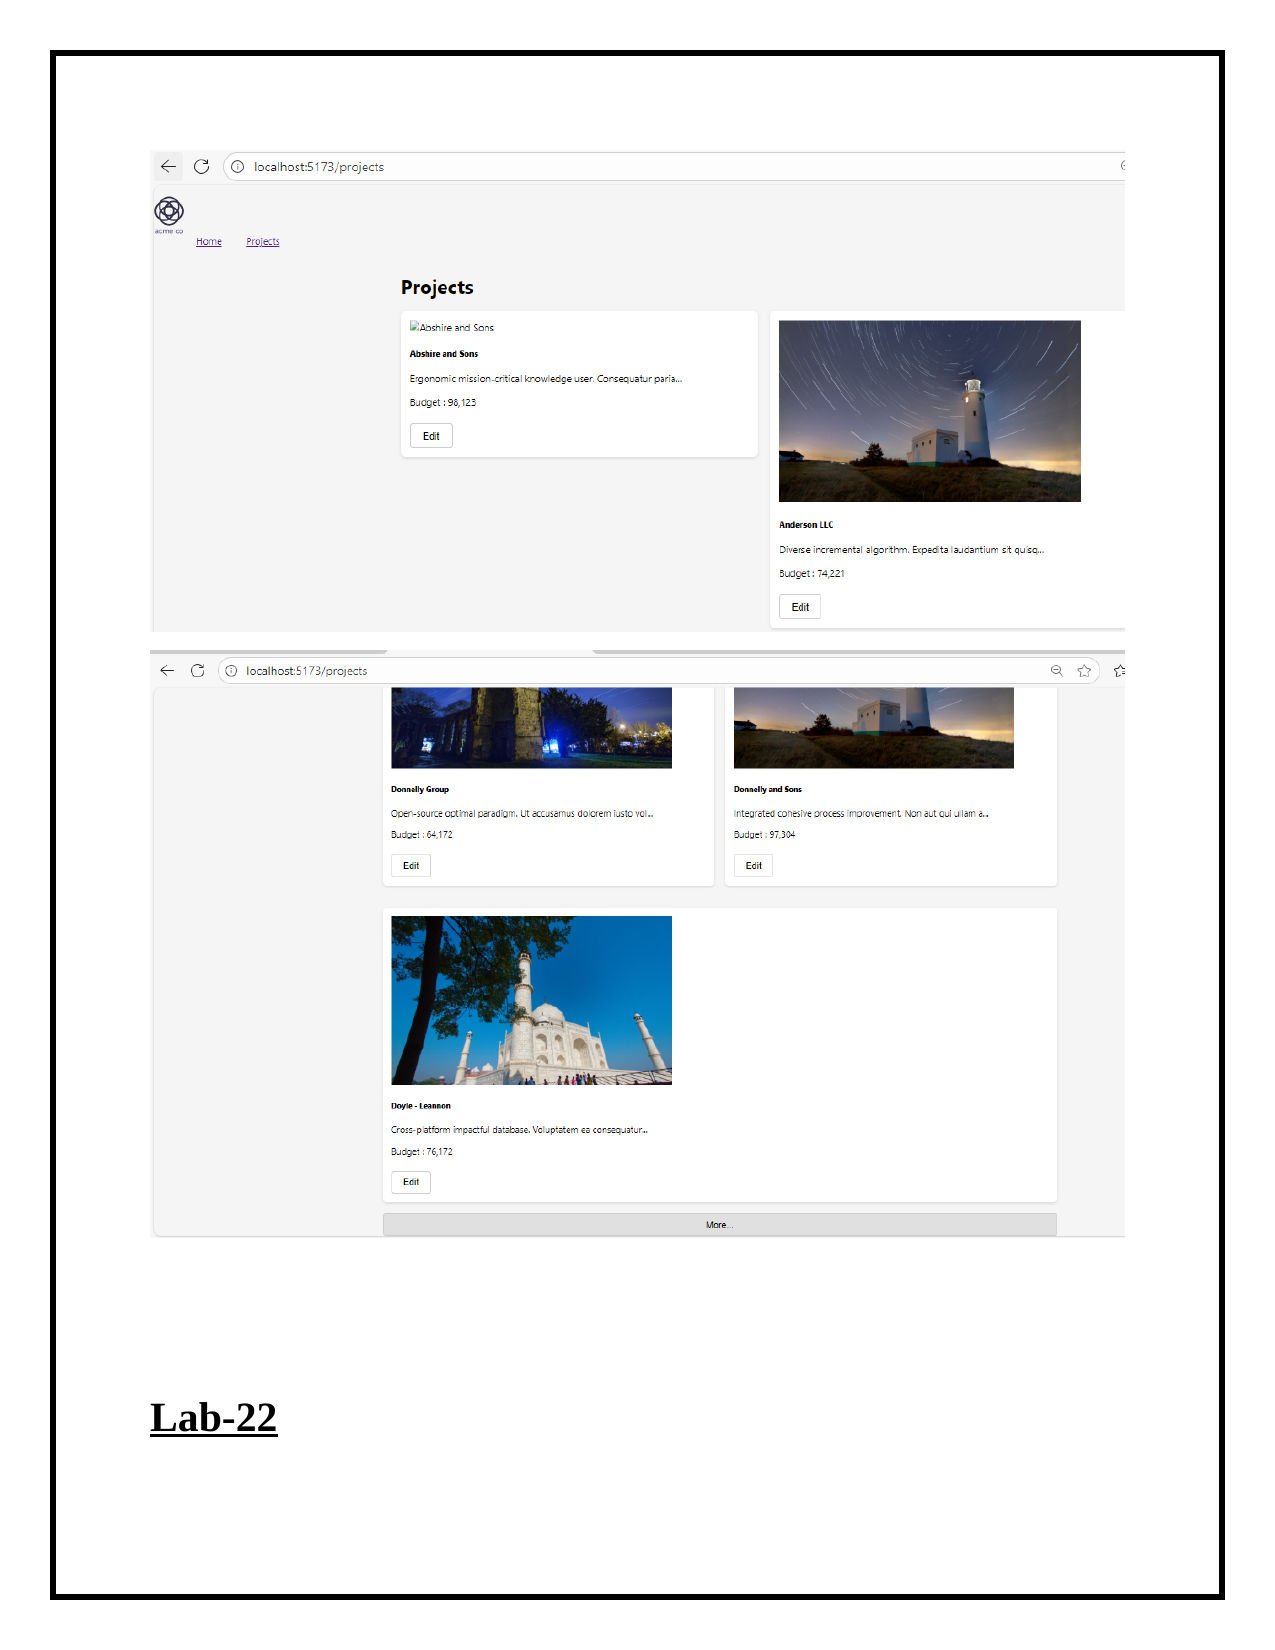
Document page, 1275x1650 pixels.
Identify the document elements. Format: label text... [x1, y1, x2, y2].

picture [150, 150, 1125, 632]
text Lab-22 [150, 1393, 1125, 1441]
picture [150, 650, 1125, 1238]
